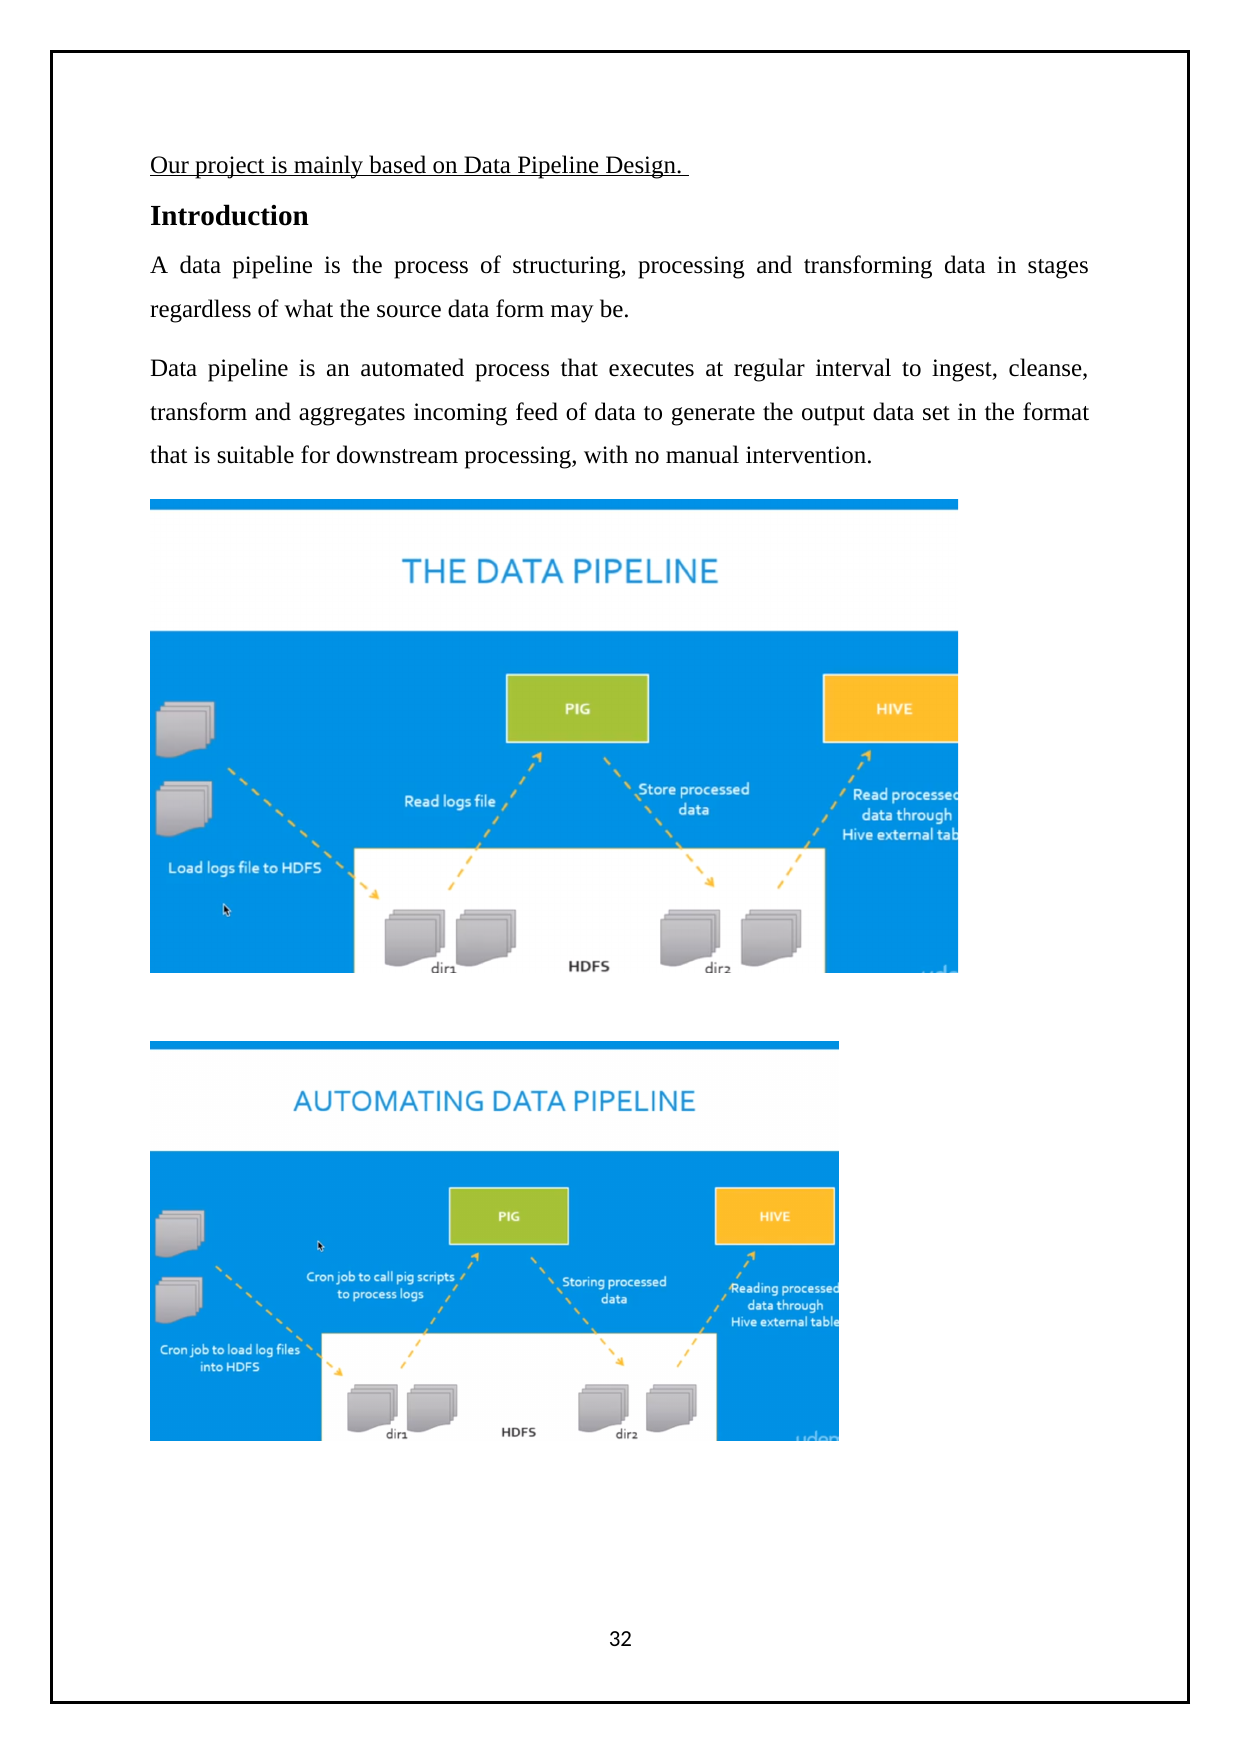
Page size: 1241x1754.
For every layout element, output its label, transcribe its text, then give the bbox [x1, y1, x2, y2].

text Introduction [150, 198, 1090, 231]
text Data pipeline is an automated process that executes at regular interval to ingest, cleanse, transform and aggregates incoming feed of data to generate the output data set in the format that is suitable for downstream processing, with no manual intervention. [150, 353, 1090, 468]
picture [150, 1154, 839, 1441]
text Our project is mainly based on Data Pipeline Design. [150, 150, 1090, 179]
picture [150, 499, 959, 973]
text A data pipeline is the process of structuring, processing and transforming data in stages regardless of what the source data form may be. [150, 251, 1090, 322]
picture [150, 1041, 839, 1151]
